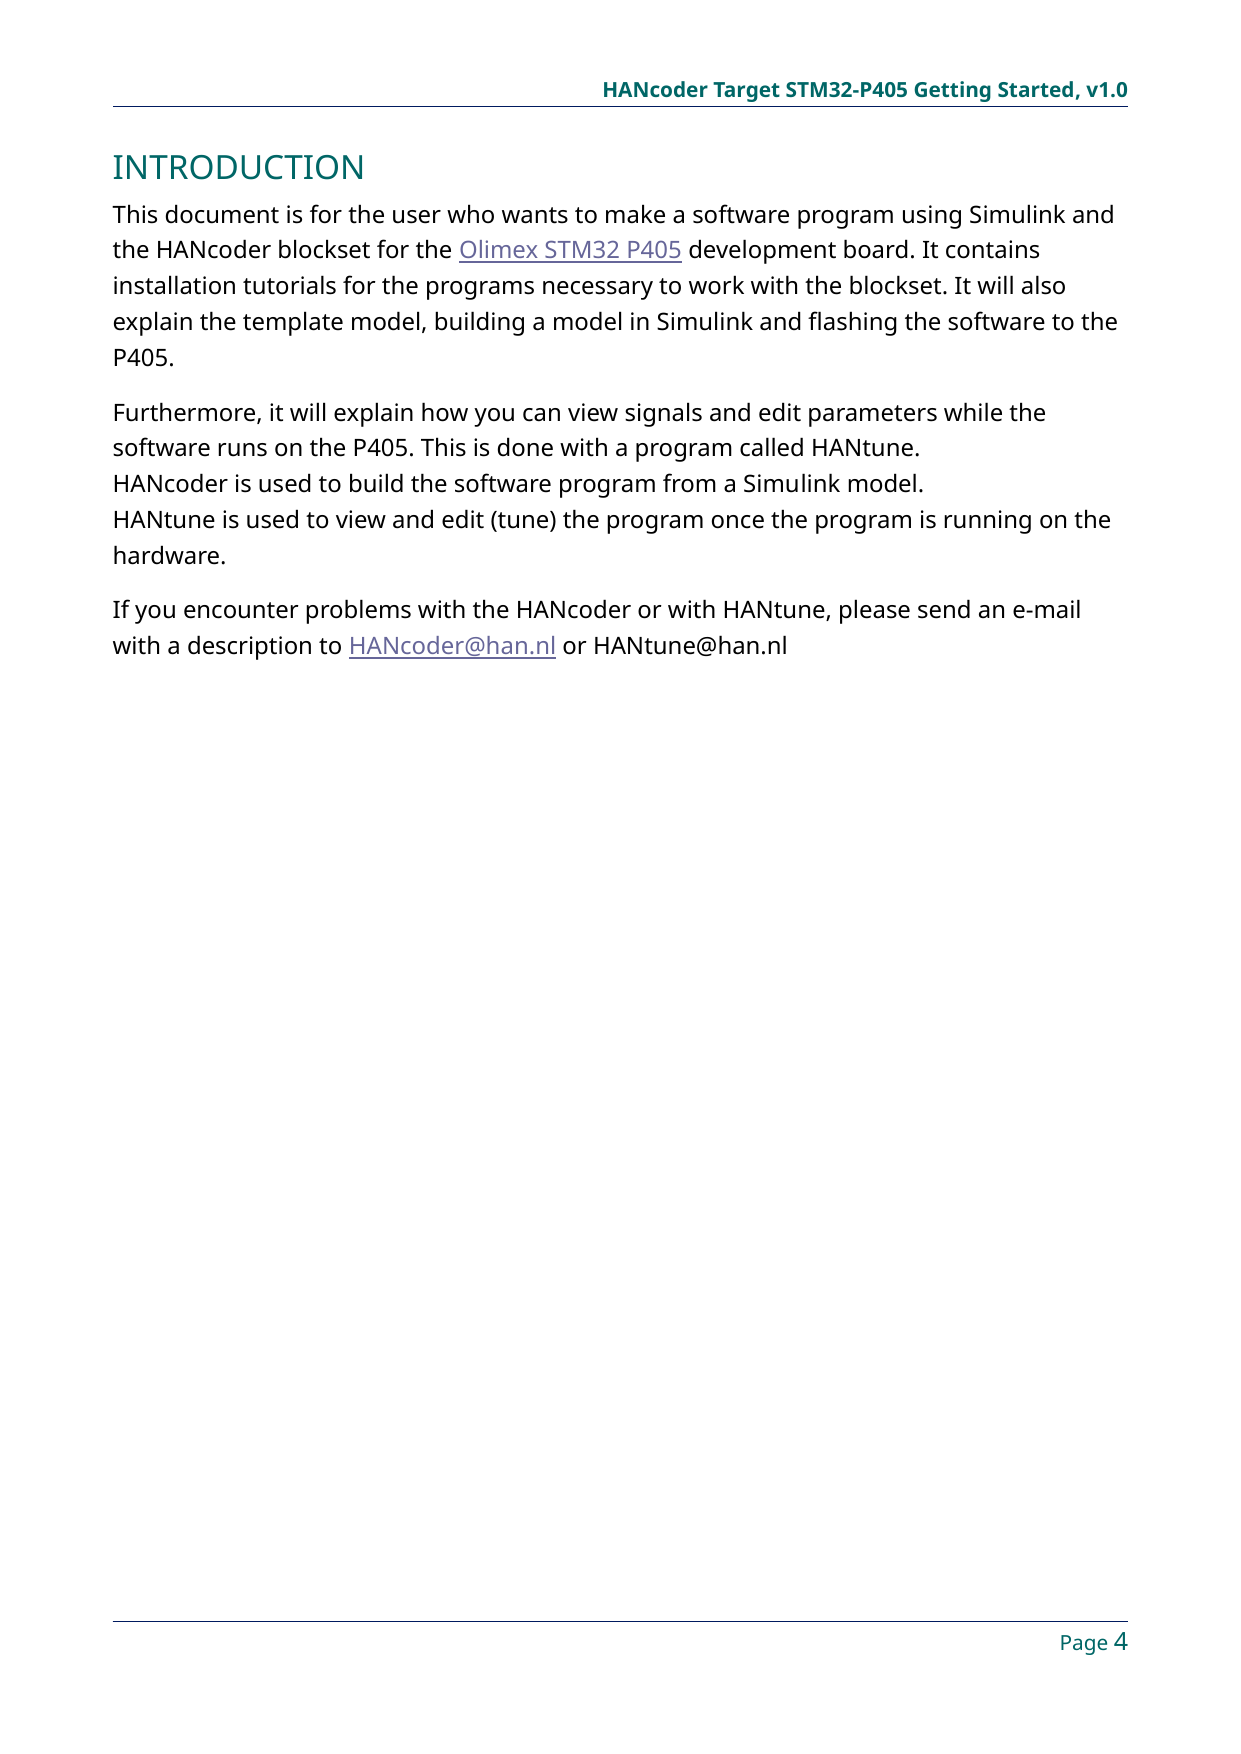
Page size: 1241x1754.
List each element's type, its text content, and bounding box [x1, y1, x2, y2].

text This document is for the user who wants to make a software program using Simulink and the HANcoder blockset for the Olimex STM32 P405 development board. It contains installation tutorials for the programs necessary to work with the blockset. It will also explain the template model, building a model in Simulink and flashing the software to the P405. [112, 197, 1128, 373]
text Furthermore, it will explain how you can view signals and edit parameters while the software runs on the P405. This is done with a program called HANtune. HANcoder is used to build the software program from a Simulink model. HANtune is used to view and edit (tune) the program once the program is running on the hardware. [112, 395, 1128, 571]
subtitle Introduction [112, 144, 1128, 189]
text If you encounter problems with the HANcoder or with HANtune, please send an e-mail with a description to HANcoder@han.nl or HANtune@han.nl [112, 593, 1128, 662]
